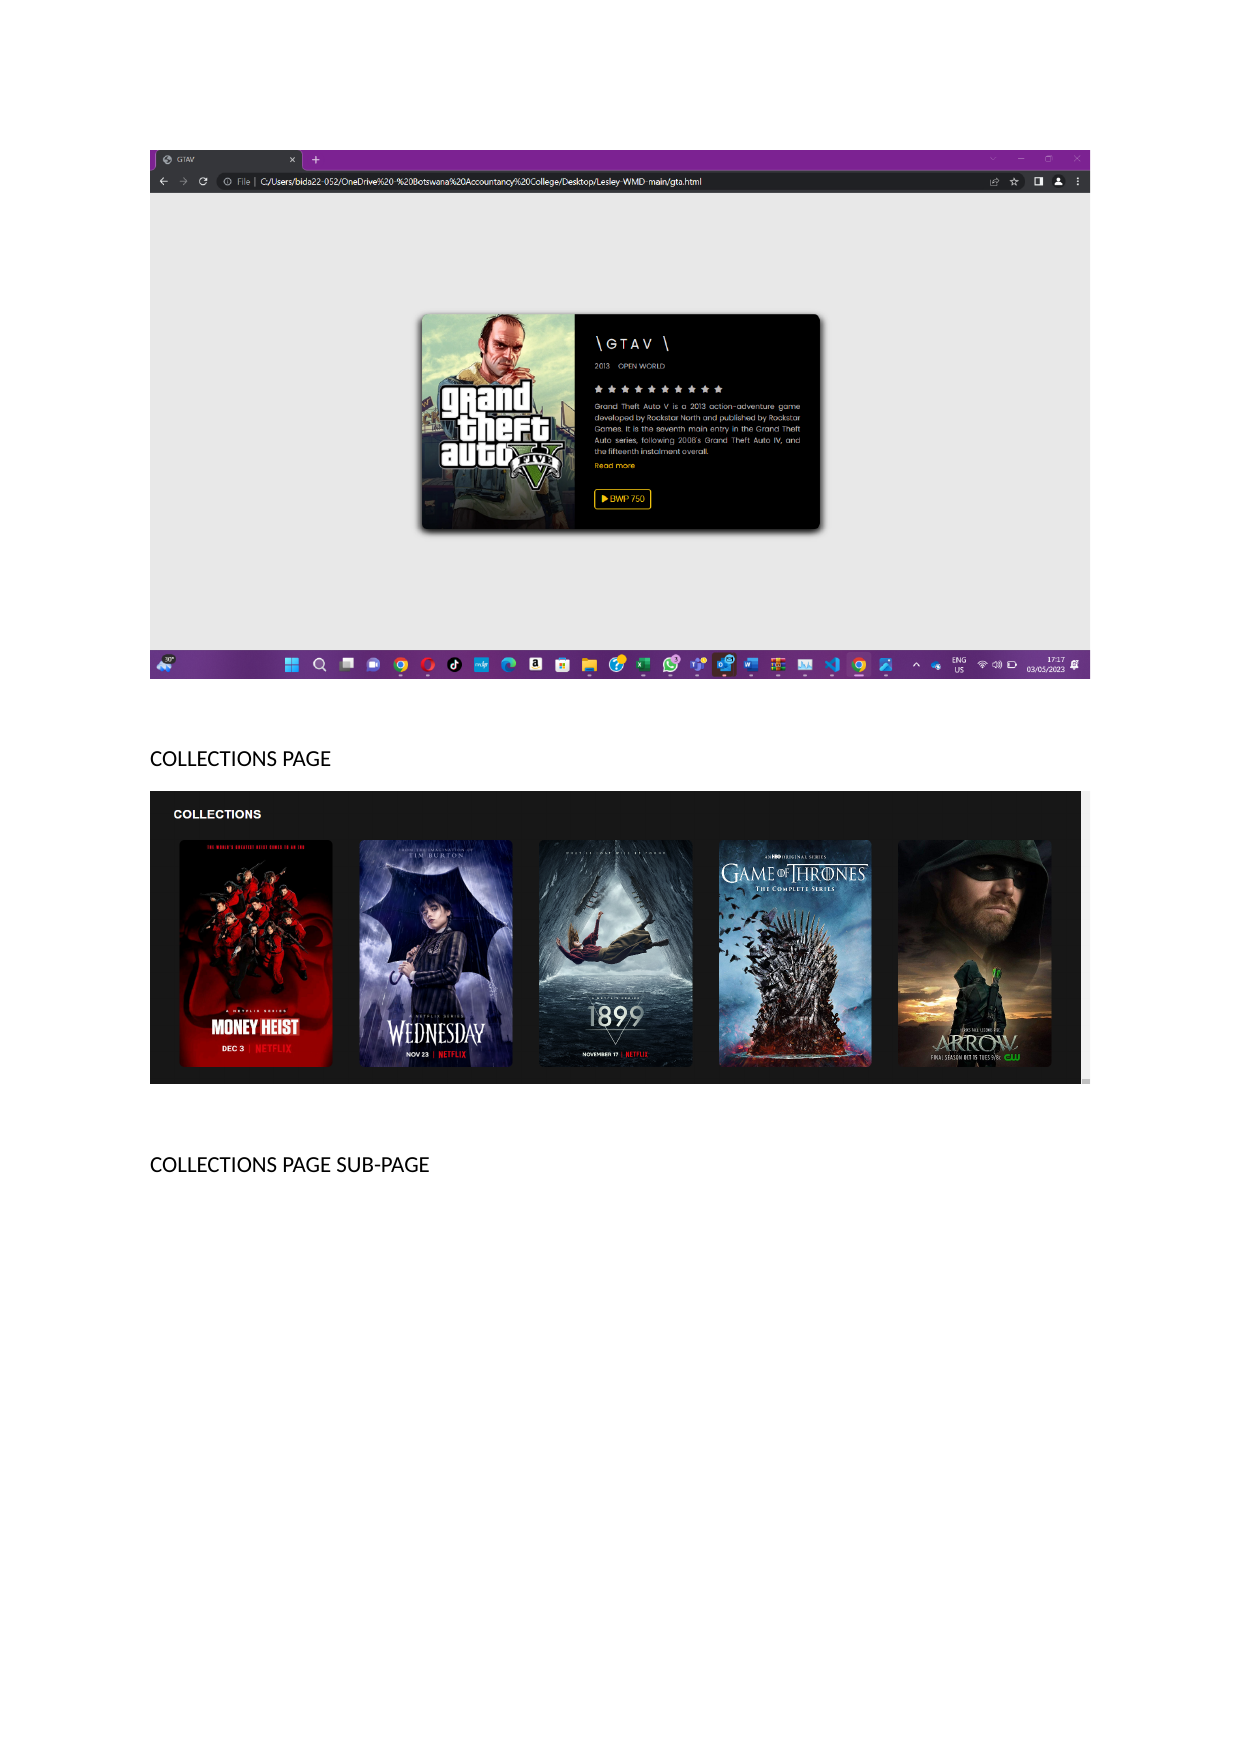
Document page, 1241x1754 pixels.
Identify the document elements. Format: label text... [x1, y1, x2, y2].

picture [150, 791, 1091, 1084]
text COLLECTIONS PAGE SUB-PAGE [150, 1150, 1090, 1178]
picture [150, 150, 1091, 679]
text COLLECTIONS PAGE [150, 744, 1090, 773]
